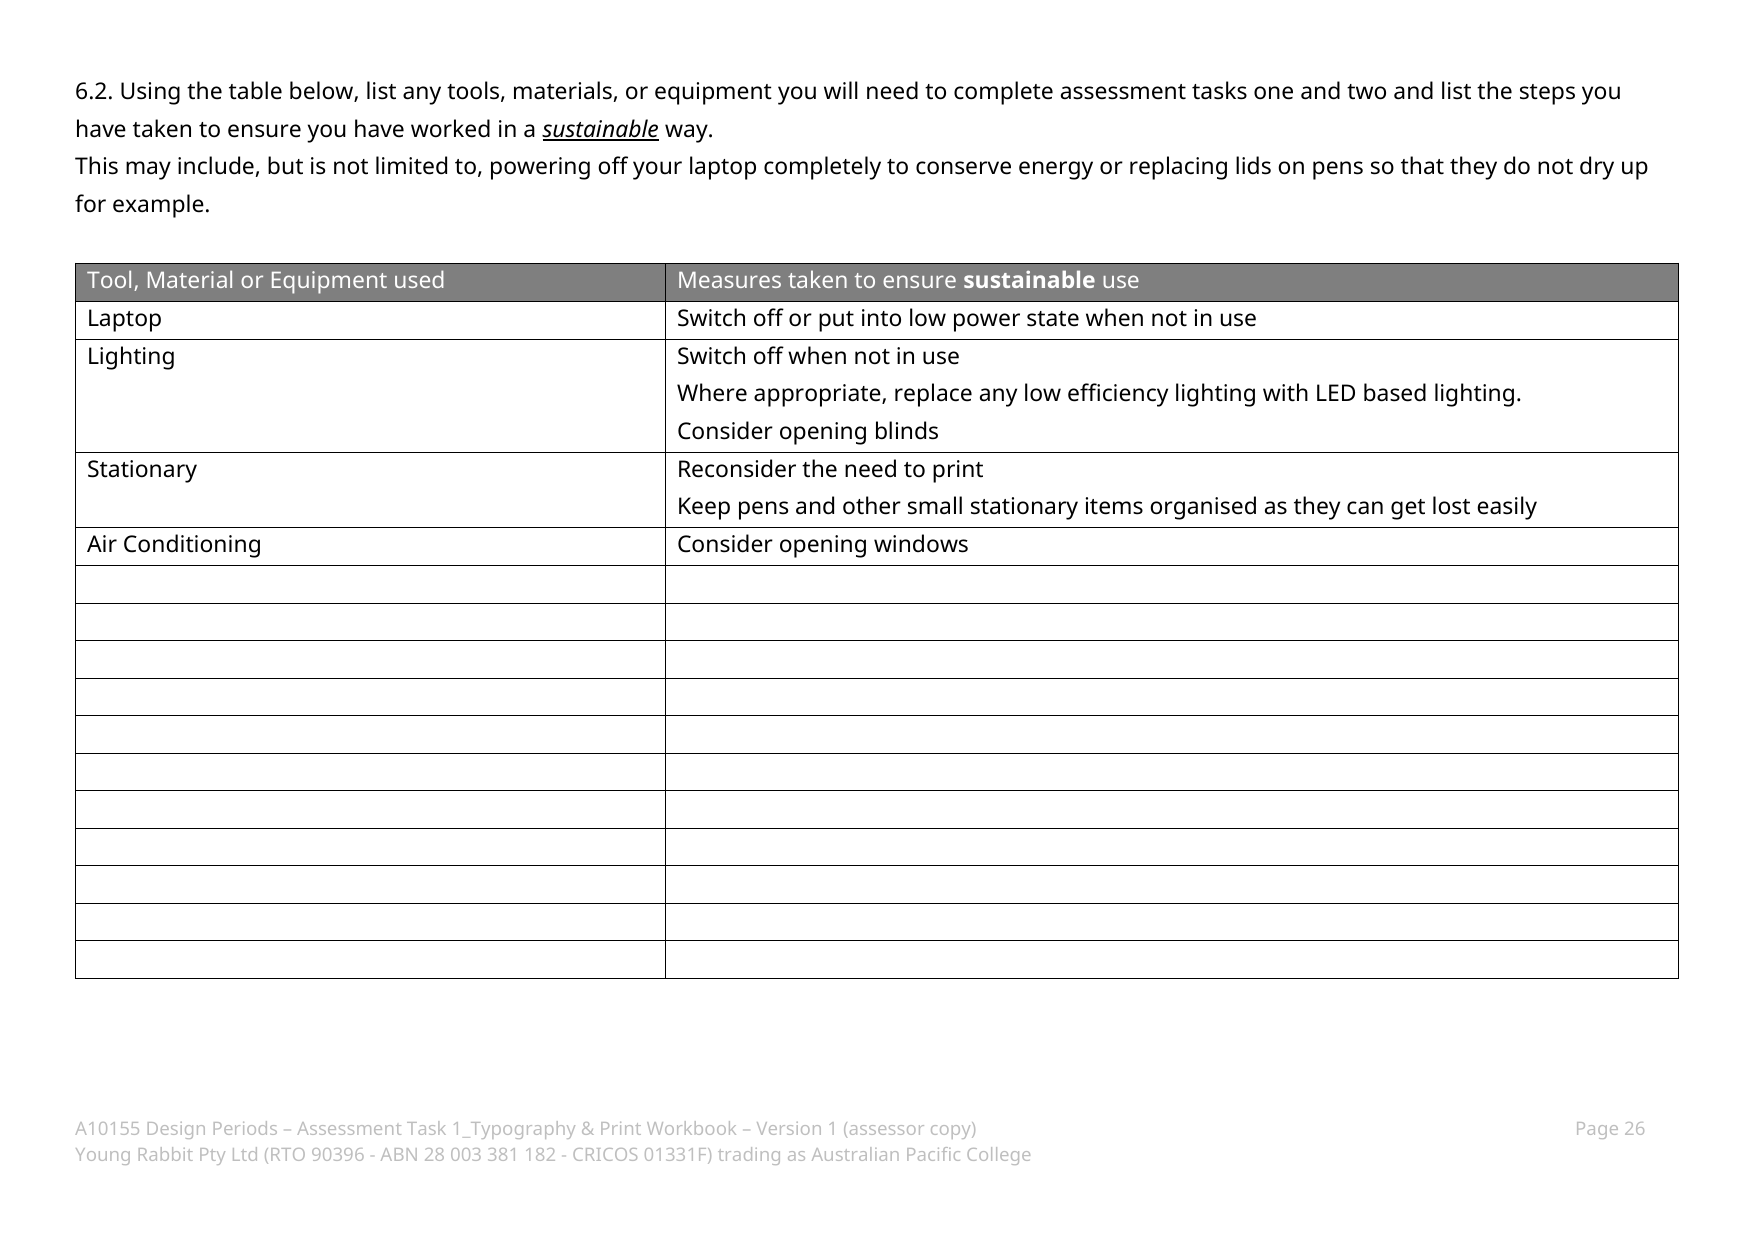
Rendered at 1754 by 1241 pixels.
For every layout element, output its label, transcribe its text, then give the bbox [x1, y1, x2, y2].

table_cell [76, 941, 665, 978]
table_cell Stationary [76, 453, 665, 527]
table_cell [666, 604, 1678, 640]
table_header Measures taken to ensure sustainable use [666, 264, 1678, 301]
table_cell [666, 904, 1678, 940]
text This may include, but is not limited to, powering off your laptop completely to conserve energy or replacing lids on pens so that they do not dry up for example. [75, 150, 1679, 219]
table_cell [76, 641, 665, 678]
table_cell [76, 904, 665, 940]
table_cell Laptop [76, 302, 665, 338]
table_cell Switch off when not in use Where appropriate, replace any low efficiency lighting with LED based lighting. Consider opening blinds [666, 340, 1678, 452]
text 6.2. Using the table below, list any tools, materials, or equipment you will need to complete assessment tasks one and two and list the steps you have taken to ensure you have worked in a sustainable way. [75, 75, 1679, 144]
table_cell Switch off or put into low power state when not in use [666, 302, 1678, 338]
table_cell [76, 754, 665, 790]
table_cell Air Conditioning [76, 528, 665, 565]
table_cell [666, 641, 1678, 678]
table_header Tool, Material or Equipment used [76, 264, 665, 301]
table_cell [666, 679, 1678, 715]
table_cell Reconsider the need to print Keep pens and other small stationary items organised as they can get lost easily [666, 453, 1678, 527]
table_cell [666, 829, 1678, 865]
table_cell [666, 866, 1678, 903]
table_cell [76, 679, 665, 715]
table_cell [666, 941, 1678, 978]
table_cell [666, 716, 1678, 753]
table_cell [666, 754, 1678, 790]
table_cell [76, 829, 665, 865]
table_cell [76, 604, 665, 640]
table_cell Lighting [76, 340, 665, 452]
table_cell Consider opening windows [666, 528, 1678, 565]
table_cell [76, 866, 665, 903]
table_cell [76, 716, 665, 753]
table_cell [666, 791, 1678, 828]
table_cell [666, 566, 1678, 603]
table_cell [76, 791, 665, 828]
table_cell [76, 566, 665, 603]
